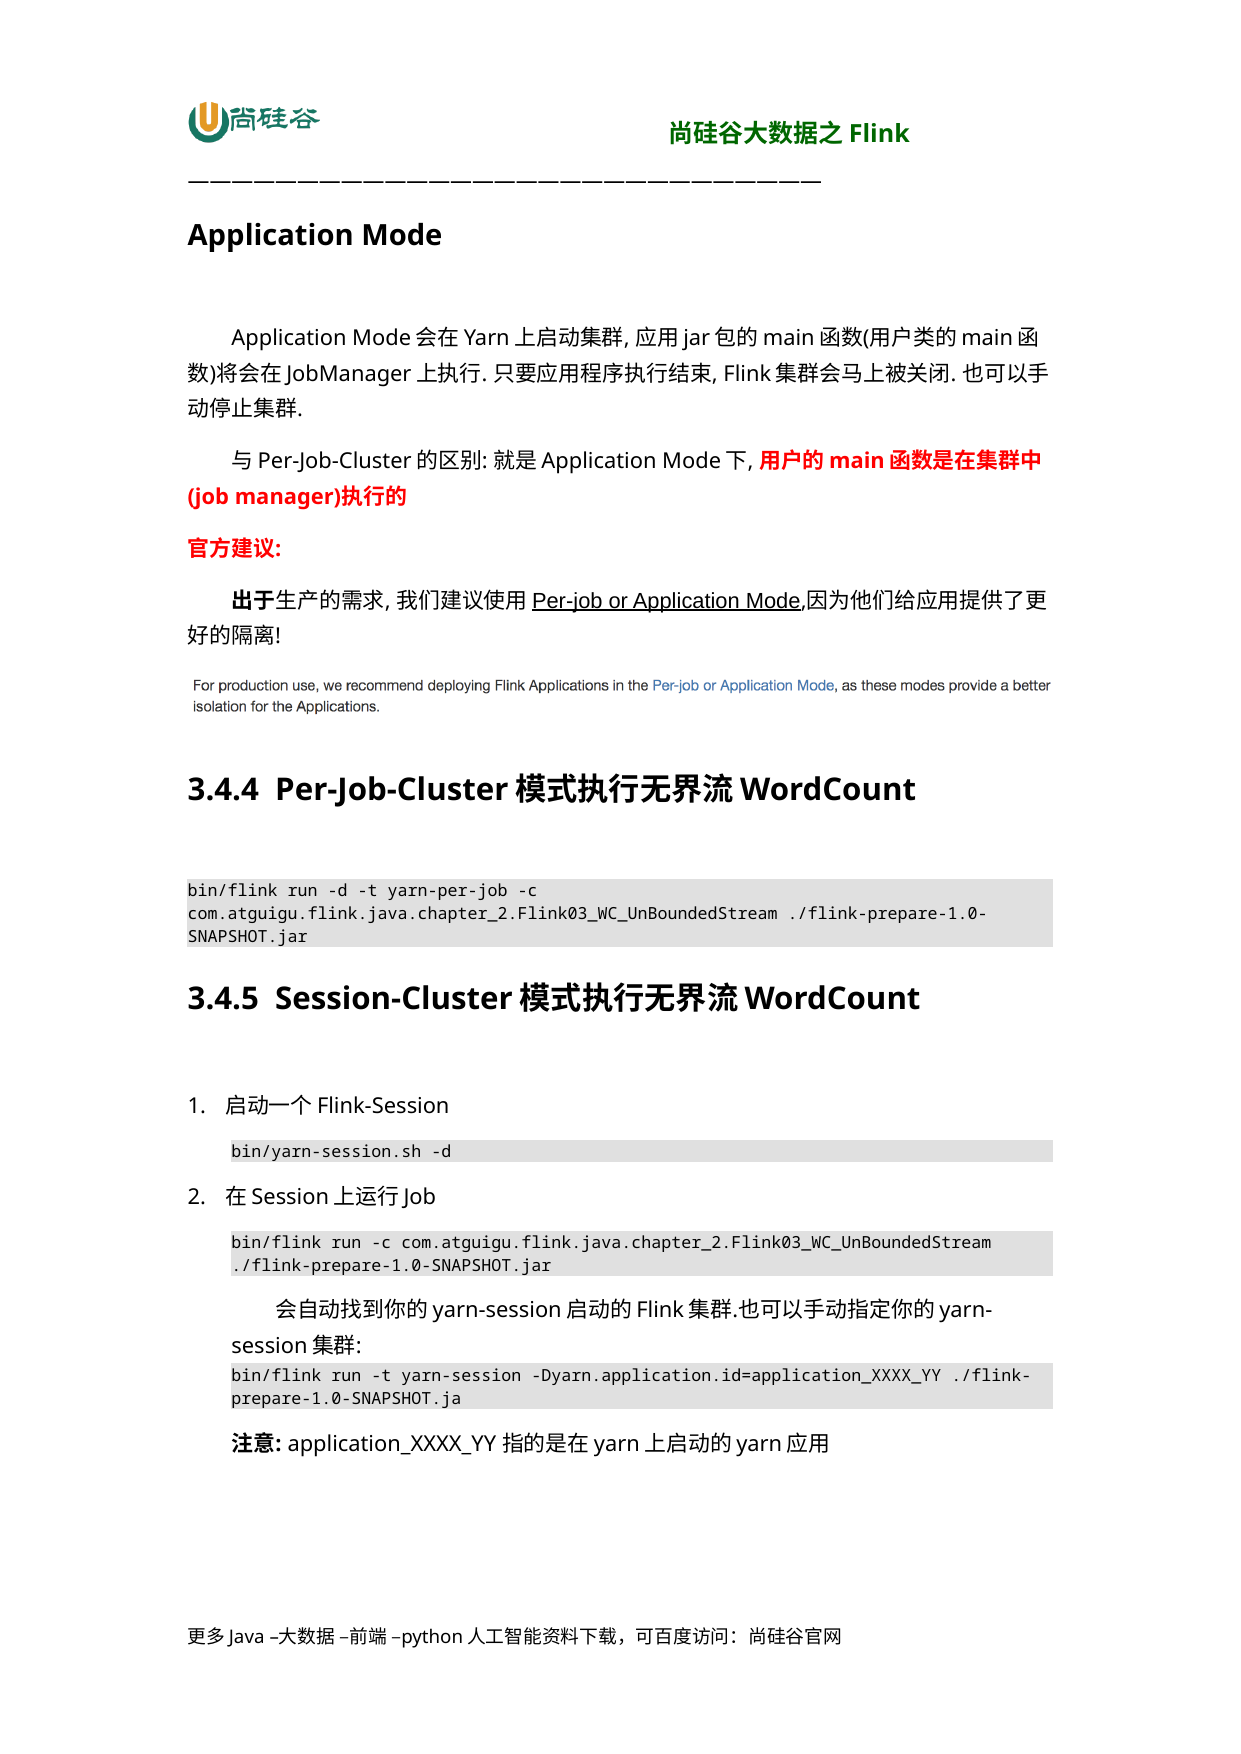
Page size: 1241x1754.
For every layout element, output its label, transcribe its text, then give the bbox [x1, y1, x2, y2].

text bin/flink run -t yarn-session -Dyarn.application.id=application_XXXX_YY ./flink-prepare-1.0-SNAPSHOT.ja [231, 1363, 1053, 1409]
text 注意: application_XXXX_YY 指的是在yarn上启动的yarn应用 [187, 1425, 1053, 1458]
subtitle Application Mode [187, 202, 1053, 267]
text bin/yarn-session.sh -d [231, 1140, 1053, 1162]
text 会自动找到你的yarn-session启动的Flink集群.也可以手动指定你的yarn-session集群: [231, 1292, 1053, 1360]
text Application Mode会在Yarn上启动集群, 应用jar包的main函数(用户类的main函数)将会在JobManager上执行. 只要应用程序执行结束, Flink集群会马上被关闭. 也可以手动停止集群. [187, 319, 1053, 423]
picture [187, 670, 1053, 726]
list 启动一个Flink-Session [187, 1088, 1053, 1120]
list 在Session上运行Job [187, 1179, 1053, 1211]
text bin/flink run -c com.atguigu.flink.java.chapter_2.Flink03_WC_UnBoundedStream ./flink-prepare-1.0-SNAPSHOT.jar [231, 1231, 1053, 1276]
text 出于生产的需求, 我们建议使用Per-job or Application Mode,因为他们给应用提供了更好的隔离! [187, 582, 1053, 651]
text bin/flink run -d -t yarn-per-job -c com.atguigu.flink.java.chapter_2.Flink03_WC_UnBoundedStream ./flink-prepare-1.0-SNAPSHOT.jar [187, 879, 1053, 947]
text 与Per-Job-Cluster的区别: 就是Application Mode下, 用户的main函数是在集群中(job manager)执行的 [187, 443, 1053, 511]
text 官方建议: [187, 530, 1053, 563]
subtitle Per-Job-Cluster模式执行无界流WordCount [187, 754, 1053, 819]
picture [187, 101, 320, 143]
subtitle Session-Cluster模式执行无界流WordCount [187, 963, 1053, 1028]
